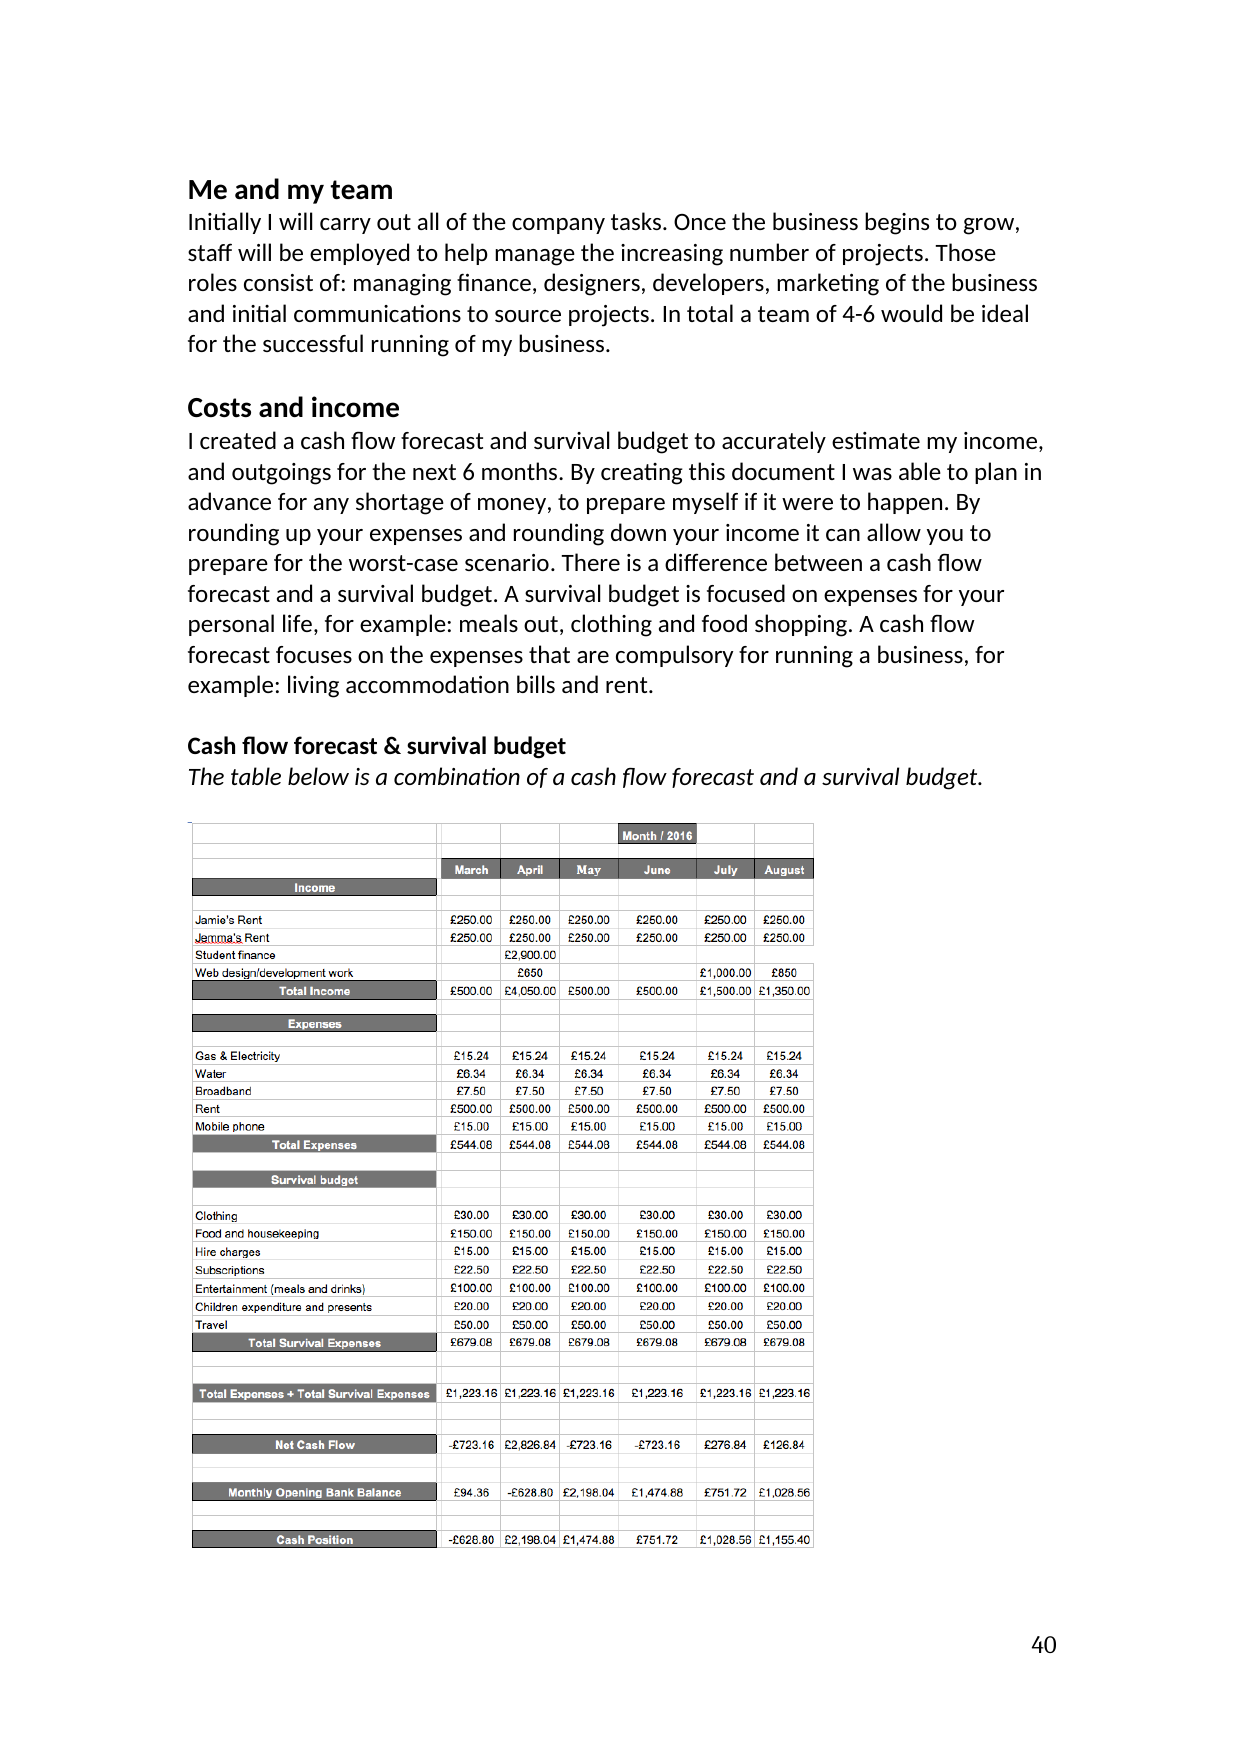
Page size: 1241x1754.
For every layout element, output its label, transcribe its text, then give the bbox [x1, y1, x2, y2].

text The table below is a combination of a cash flow forecast and a survival budget. [187, 761, 1049, 791]
text Cash flow forecast & survival budget [187, 730, 1049, 761]
picture [187, 822, 817, 1554]
subtitle Me and my team [187, 171, 1049, 206]
text I created a cash flow forecast and survival budget to accurately estimate my income, and outgoings for the next 6 months. By creating this document I was able to plan in advance for any shortage of money, to prepare myself if it were to happen. By rounding up your expenses and rounding down your income it can allow you to prepare for the worst-case scenario. There is a difference between a cash flow forecast and a survival budget. A survival budget is focused on expenses for your personal life, for example: meals out, clothing and food shopping. A cash flow forecast focuses on the expenses that are compulsory for running a business, for example: living accommodation bills and rent. [187, 425, 1049, 700]
text Initially I will carry out all of the company tasks. Once the business begins to grow, staff will be employed to help manage the increasing number of projects. Those roles consist of: managing finance, designers, developers, marketing of the business and initial communications to source projects. In total a team of 4-6 would be ideal for the successful running of my business. Costs and income [187, 206, 1049, 425]
